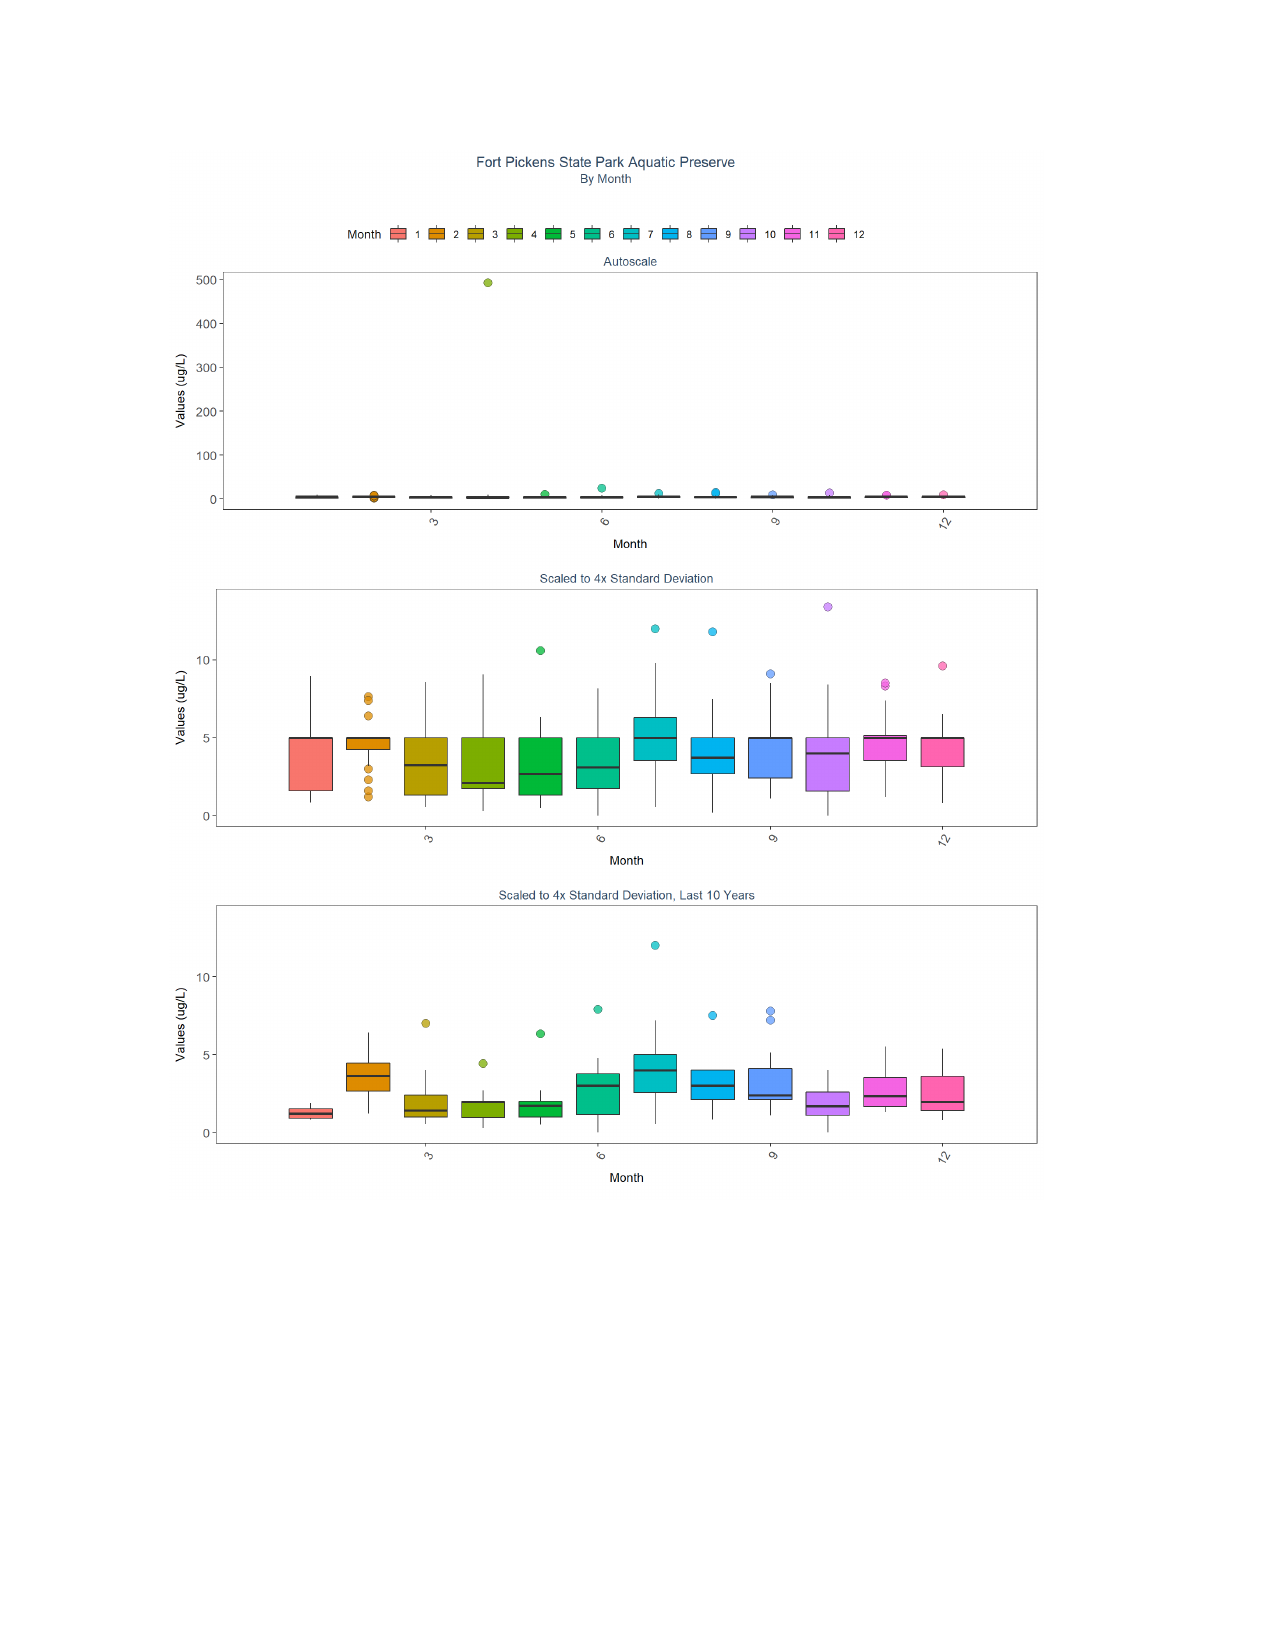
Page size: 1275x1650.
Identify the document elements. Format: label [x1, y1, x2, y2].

picture [168, 150, 1044, 1200]
